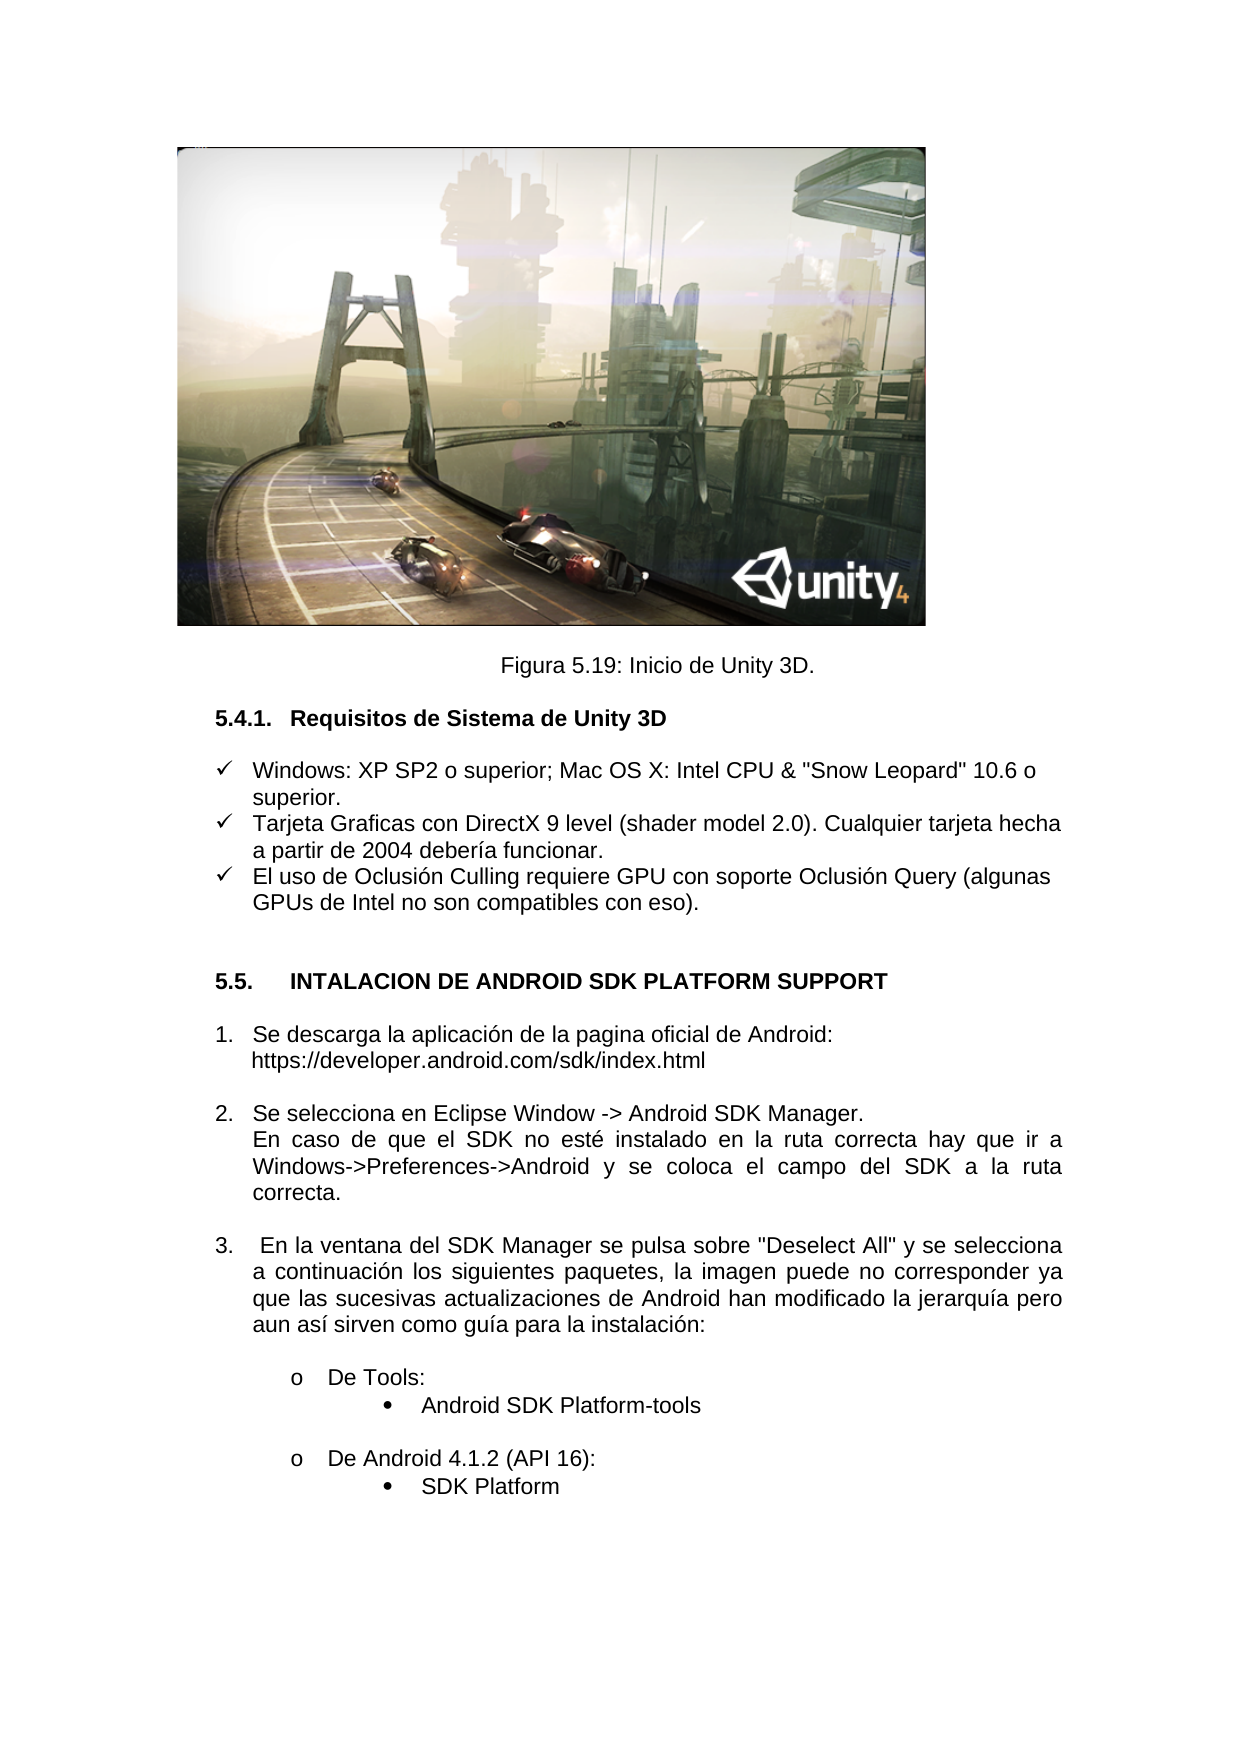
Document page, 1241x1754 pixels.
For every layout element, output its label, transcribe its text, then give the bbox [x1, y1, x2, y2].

list INTALACION DE ANDROID SDK PLATFORM SUPPORT [215, 968, 1063, 995]
text En caso de que el SDK no esté instalado en la ruta correcta hay que ir a Windows->Preferences->Android y se coloca el campo del SDK a la ruta correcta. [252, 1126, 1063, 1206]
list SDK Platform [383, 1473, 1063, 1499]
list De Tools: [290, 1364, 1063, 1392]
list El uso de Oclusión Culling requiere GPU con soporte Oclusión Query (algunas GPUs de Intel no son compatibles con eso). [215, 863, 1063, 916]
list Requisitos de Sistema de Unity 3D [215, 705, 1063, 731]
list Se descarga la aplicación de la pagina oficial de Android: [215, 1021, 1063, 1047]
list Se selecciona en Eclipse Window -> Android SDK Manager. [215, 1100, 1063, 1126]
list Tarjeta Graficas con DirectX 9 level (shader model 2.0). Cualquier tarjeta hecha a partir de 2004 debería funcionar. [215, 810, 1063, 863]
list Windows: XP SP2 o superior; Mac OS X: Intel CPU & "Snow Leopard" 10.6 o superior. [215, 757, 1063, 810]
text Figura 5.19: Inicio de Unity 3D. [252, 652, 1063, 678]
list De Android 4.1.2 (API 16): [290, 1445, 1063, 1473]
list En la ventana del SDK Manager se pulsa sobre "Deselect All" y se selecciona a continuación los siguientes paquetes, la imagen puede no corresponder ya que las sucesivas actualizaciones de Android han modificado la jerarquía pero aun así sirven como guía para la instalación: [215, 1232, 1063, 1337]
list Android SDK Platform-tools [383, 1392, 1063, 1418]
picture [177, 147, 926, 626]
text https://developer.android.com/sdk/index.html [251, 1047, 1063, 1074]
